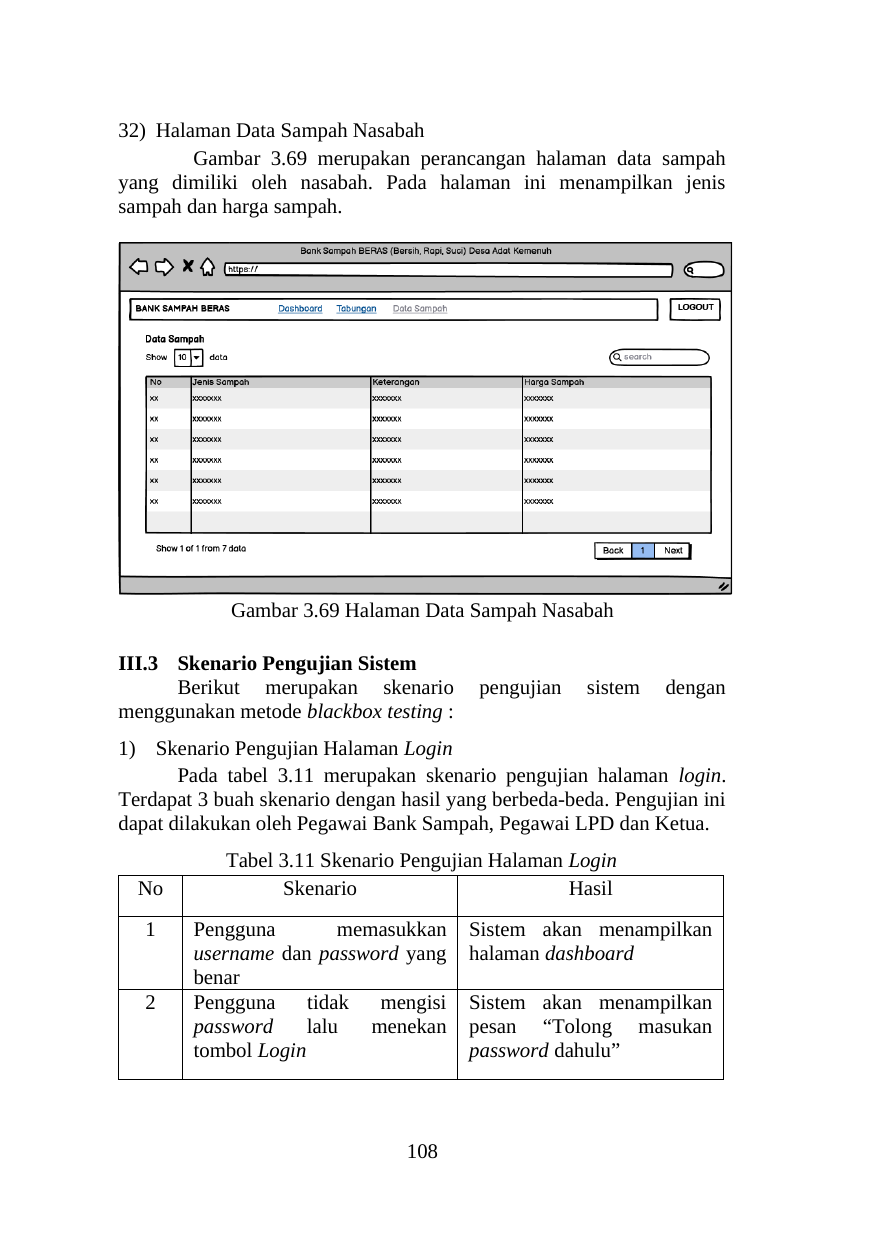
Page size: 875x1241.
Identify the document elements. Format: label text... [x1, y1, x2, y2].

text Berikut merupakan skenario pengujian sistem dengan menggunakan metode blackbox testing : [118, 675, 726, 723]
table_cell Sistem akan menampilkan halaman dashboard [458, 917, 723, 989]
table_cell Sistem akan menampilkan pesan “Tolong masukan password dahulu” [458, 990, 723, 1079]
table_header No [119, 876, 182, 916]
table_header Hasil [458, 876, 723, 916]
picture [118, 242, 733, 595]
subtitle Skenario Pengujian Sistem [118, 651, 726, 675]
text Tabel 3.11 Skenario Pengujian Halaman Login [118, 848, 726, 872]
subtitle Halaman Data Sampah Nasabah [118, 118, 726, 142]
table_cell Pengguna tidak mengisi password lalu menekan tombol Login [183, 990, 457, 1079]
table_cell 1 [119, 917, 182, 989]
table_cell Pengguna memasukkan username dan password yang benar [183, 917, 457, 989]
table_cell 2 [119, 990, 182, 1079]
text Gambar 3.69 Halaman Data Sampah Nasabah [118, 598, 726, 622]
table_header Skenario [183, 876, 457, 916]
subtitle Skenario Pengujian Halaman Login [118, 735, 726, 759]
text Gambar 3.69 merupakan perancangan halaman data sampah yang dimiliki oleh nasabah. Pada halaman ini menampilkan jenis sampah dan harga sampah. [118, 146, 726, 218]
text Pada tabel 3.11 merupakan skenario pengujian halaman login. Terdapat 3 buah skenario dengan hasil yang berbeda-beda. Pengujian ini dapat dilakukan oleh Pegawai Bank Sampah, Pegawai LPD dan Ketua. [118, 763, 726, 835]
